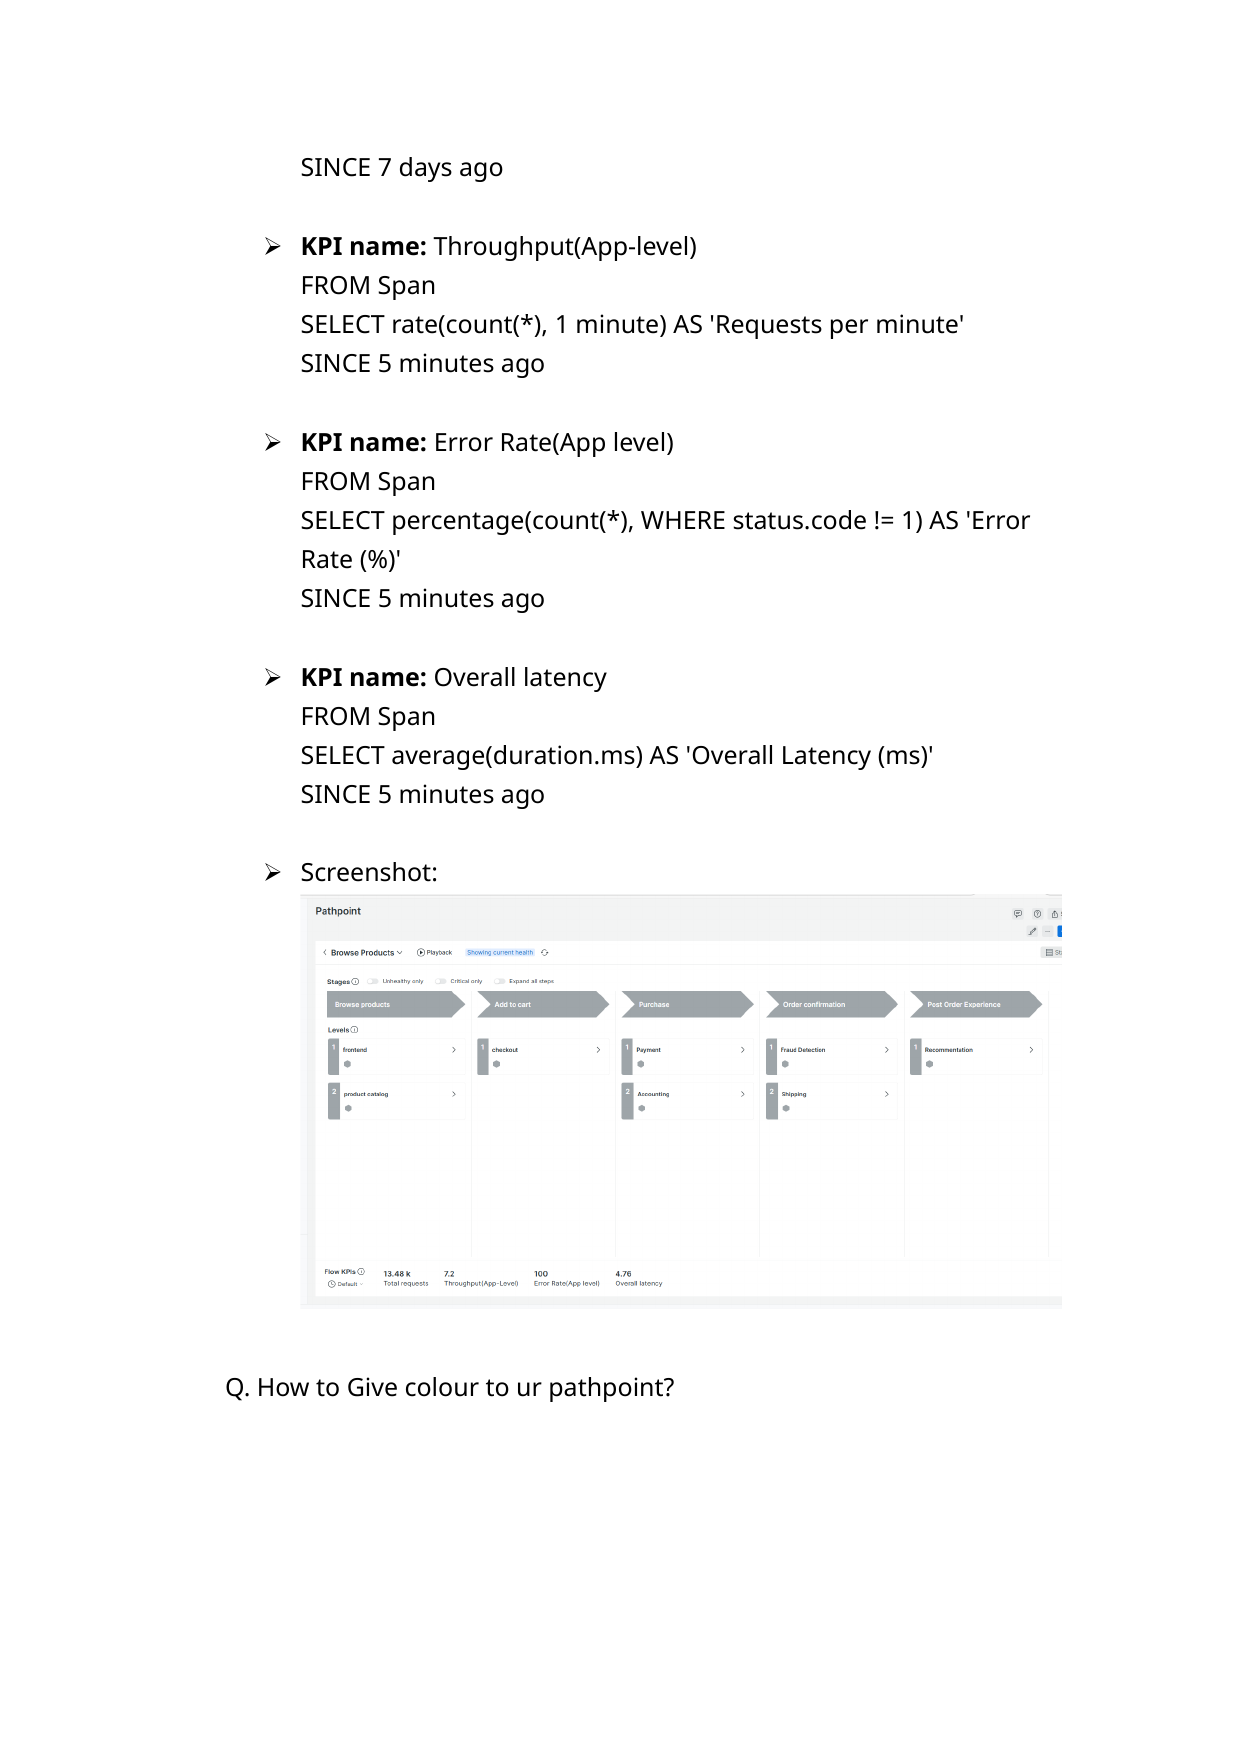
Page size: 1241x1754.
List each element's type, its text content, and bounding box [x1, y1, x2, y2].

list SELECT rate(count(*), 1 minute) AS 'Requests per minute' [300, 307, 1090, 341]
list SINCE 7 days ago [300, 150, 1090, 184]
list SELECT average(duration.ms) AS 'Overall Latency (ms)' [300, 737, 1090, 772]
list SINCE 5 minutes ago [300, 346, 1090, 380]
text Q. How to Give colour to ur pathpoint? [225, 1370, 1090, 1404]
list SINCE 5 minutes ago [300, 777, 1090, 811]
list KPI name: Throughput(App-level) FROM Span [263, 228, 1090, 302]
list KPI name: Error Rate(App level) FROM Span [263, 424, 1090, 497]
list SELECT percentage(count(*), WHERE status.code != 1) AS 'Error Rate (%)' [300, 502, 1090, 576]
list KPI name: Overall latency FROM Span [263, 659, 1090, 732]
list SINCE 5 minutes ago [300, 581, 1090, 615]
picture [300, 894, 1062, 1309]
